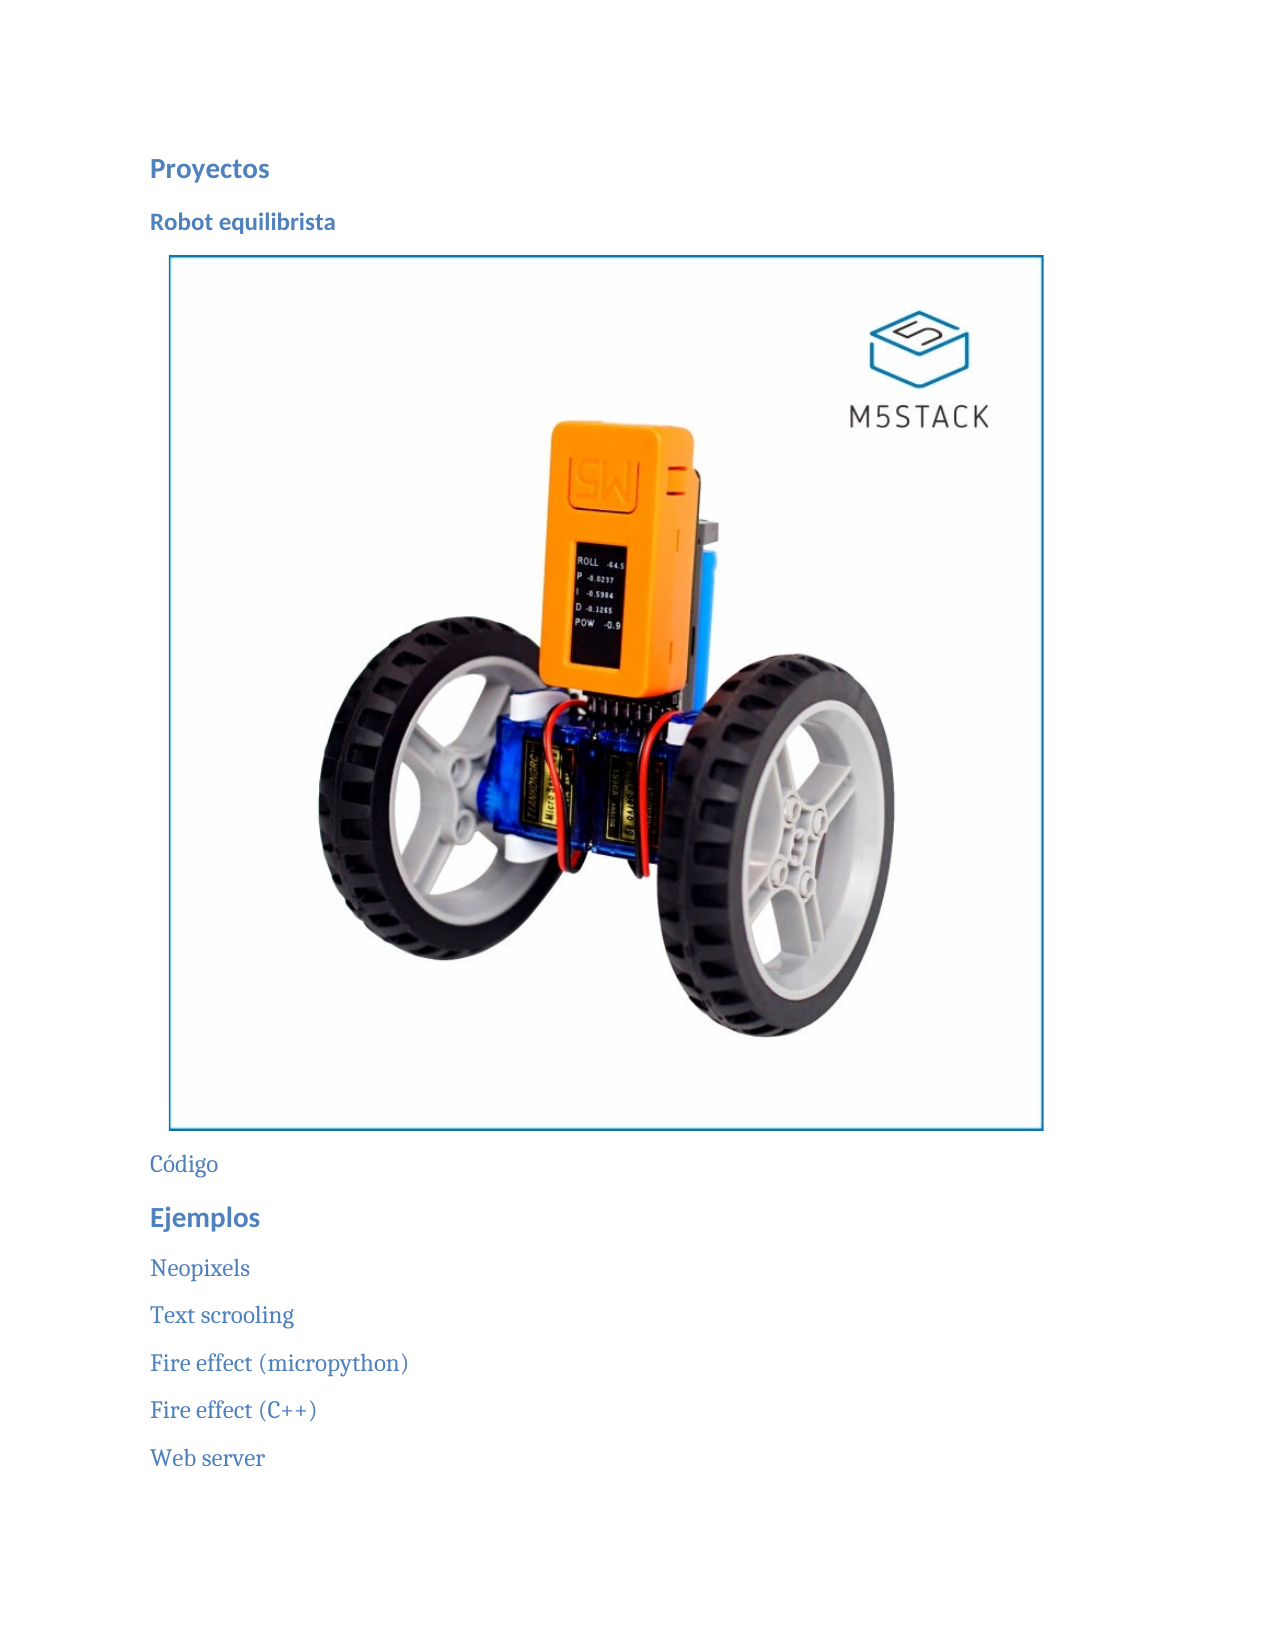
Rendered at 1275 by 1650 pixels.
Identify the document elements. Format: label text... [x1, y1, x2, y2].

subtitle Robot equilibrista [150, 206, 1125, 237]
text Neopixels [150, 1253, 1125, 1282]
text Fire effect (C++) [150, 1396, 1125, 1425]
subtitle Proyectos [150, 150, 1125, 186]
text Fire effect (micropython) [150, 1348, 1125, 1377]
text Código [150, 1149, 1125, 1178]
subtitle Ejemplos [150, 1199, 1125, 1235]
text Text scrooling [150, 1301, 1125, 1330]
text Web server [150, 1443, 1125, 1472]
picture [168, 255, 1044, 1131]
